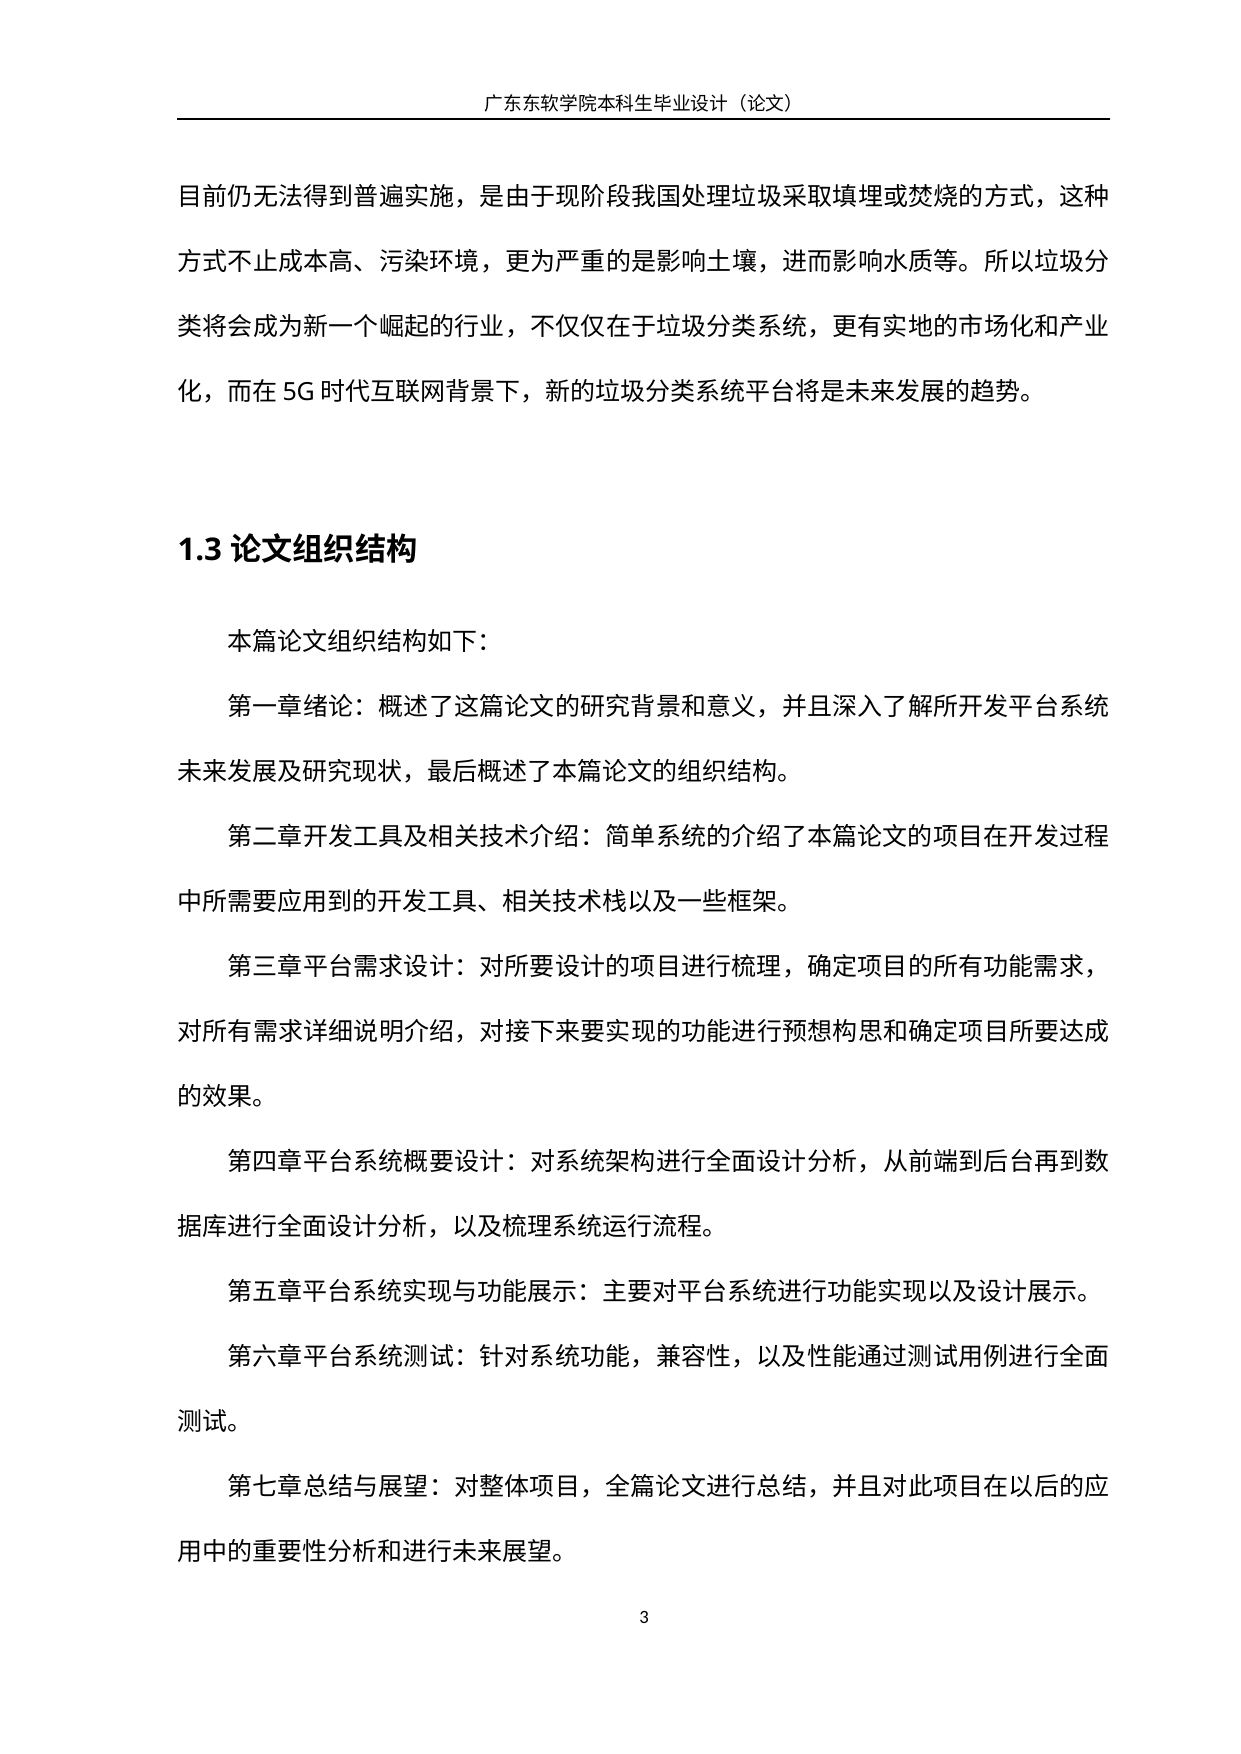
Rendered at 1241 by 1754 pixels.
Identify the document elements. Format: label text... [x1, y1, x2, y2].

text 第三章平台需求设计：对所要设计的项目进行梳理，确定项目的所有功能需求，对所有需求详细说明介绍，对接下来要实现的功能进行预想构思和确定项目所要达成的效果。 [177, 932, 1110, 1127]
title 1.3 论文组织结构 [177, 514, 1110, 579]
text 第二章开发工具及相关技术介绍：简单系统的介绍了本篇论文的项目在开发过程中所需要应用到的开发工具、相关技术栈以及一些框架。 [177, 802, 1110, 932]
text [177, 162, 1110, 422]
text 第四章平台系统概要设计：对系统架构进行全面设计分析，从前端到后台再到数据库进行全面设计分析，以及梳理系统运行流程。 [177, 1127, 1110, 1257]
text 第五章平台系统实现与功能展示：主要对平台系统进行功能实现以及设计展示。 [177, 1257, 1110, 1322]
text 本篇论文组织结构如下： [177, 607, 1110, 672]
text 第六章平台系统测试：针对系统功能，兼容性，以及性能通过测试用例进行全面测试。 [177, 1322, 1110, 1452]
text 第七章总结与展望：对整体项目，全篇论文进行总结，并且对此项目在以后的应用中的重要性分析和进行未来展望。 [177, 1452, 1110, 1582]
text 第一章绪论：概述了这篇论文的研究背景和意义，并且深入了解所开发平台系统未来发展及研究现状，最后概述了本篇论文的组织结构。 [177, 672, 1110, 802]
